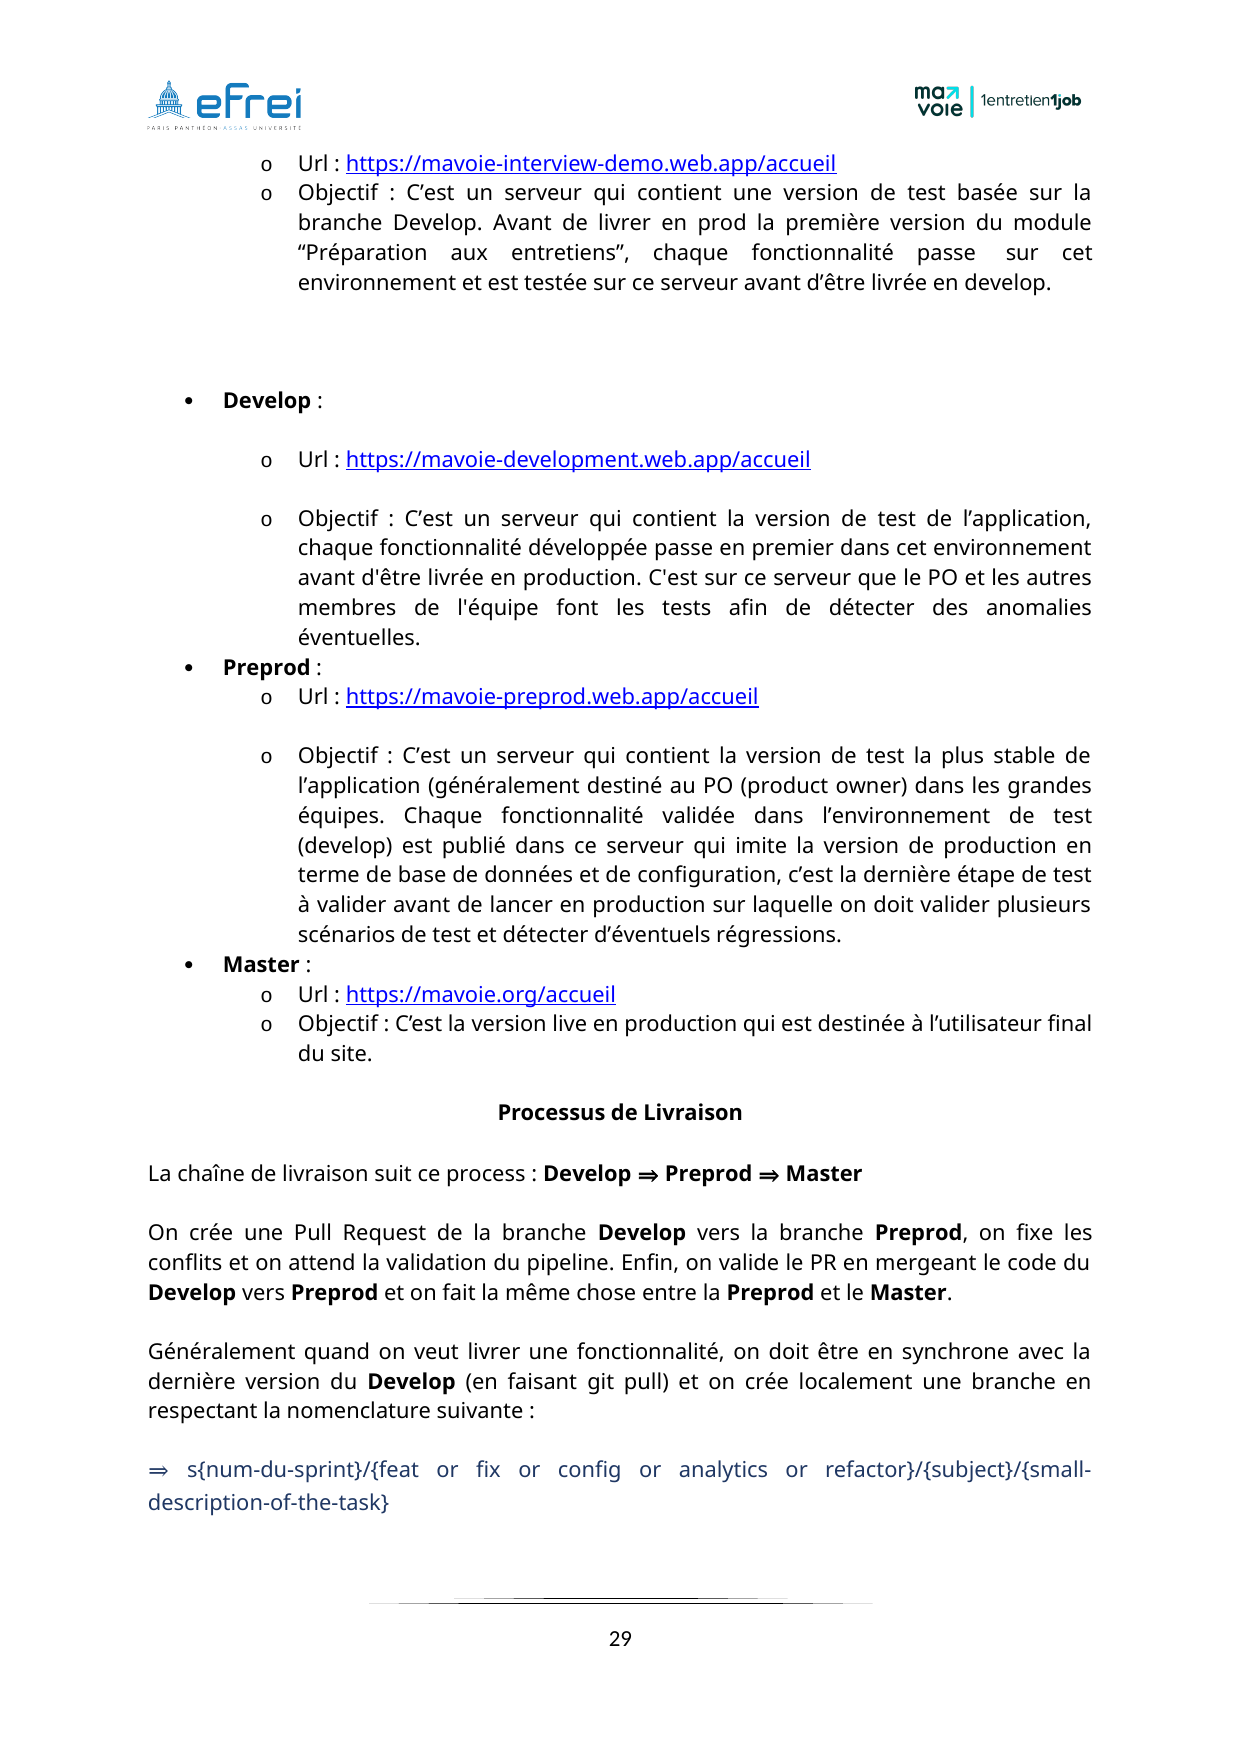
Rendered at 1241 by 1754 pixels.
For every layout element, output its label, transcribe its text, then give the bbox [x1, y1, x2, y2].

list Objectif : C’est un serveur qui contient la version de test la plus stable de l’application (généralement destiné au PO (product owner) dans les grandes équipes. Chaque fonctionnalité validée dans l’environnement de test (develop) est publié dans ce serveur qui imite la version de production en terme de base de données et de configuration, c’est la dernière étape de test à valider avant de lancer en production sur laquelle on doit valider plusieurs scénarios de test et détecter d’éventuels régressions. [260, 799, 1093, 1007]
list Url : https://mavoie-interview-demo.web.app/accueil [260, 148, 1093, 177]
list Url : https://mavoie.org/accueil [260, 1095, 1093, 1125]
list Develop : [185, 385, 1093, 414]
list Url : https://mavoie-development.web.app/accueil [260, 444, 1093, 473]
list Url : https://mavoie-preprod.web.app/accueil [260, 740, 1093, 769]
text Processus de Livraison [148, 1214, 1093, 1244]
picture [903, 73, 1093, 130]
picture [147, 80, 301, 130]
list Objectif : C’est un serveur qui contient la version de test de l’application, chaque fonctionnalité développée passe en premier dans cet environnement avant d'être livrée en production. C'est sur ce serveur que le PO et les autres membres de l'équipe font les tests afin de détecter des anomalies éventuelles. [260, 503, 1093, 652]
text Généralement quand on veut livrer une fonctionnalité, on doit être en synchrone avec la dernière version du Develop (en faisant git pull) et on crée localement une branche en respectant la nomenclature suivante : [148, 1453, 1093, 1542]
list Objectif : C’est la version live en production qui est destinée à l’utilisateur final du site. [260, 1125, 1093, 1185]
text La chaîne de livraison suit ce process : Develop ⇒ Preprod ⇒ Master [148, 1275, 1093, 1305]
list Preprod : [185, 681, 1093, 711]
list Objectif : C’est un serveur qui contient une version de test basée sur la branche Develop. Avant de livrer en prod la première version du module “Préparation aux entretiens”, chaque fonctionnalité passe sur cet environnement et est testée sur ce serveur avant d’être livrée en develop. [260, 177, 1093, 297]
list Master : [185, 1036, 1093, 1066]
text On crée une Pull Request de la branche Develop vers la branche Preprod, on fixe les conflits et on attend la validation du pipeline. Enfin, on valide le PR en mergeant le code du Develop vers Preprod et on fait la même chose entre la Preprod et le Master. [148, 1334, 1093, 1423]
